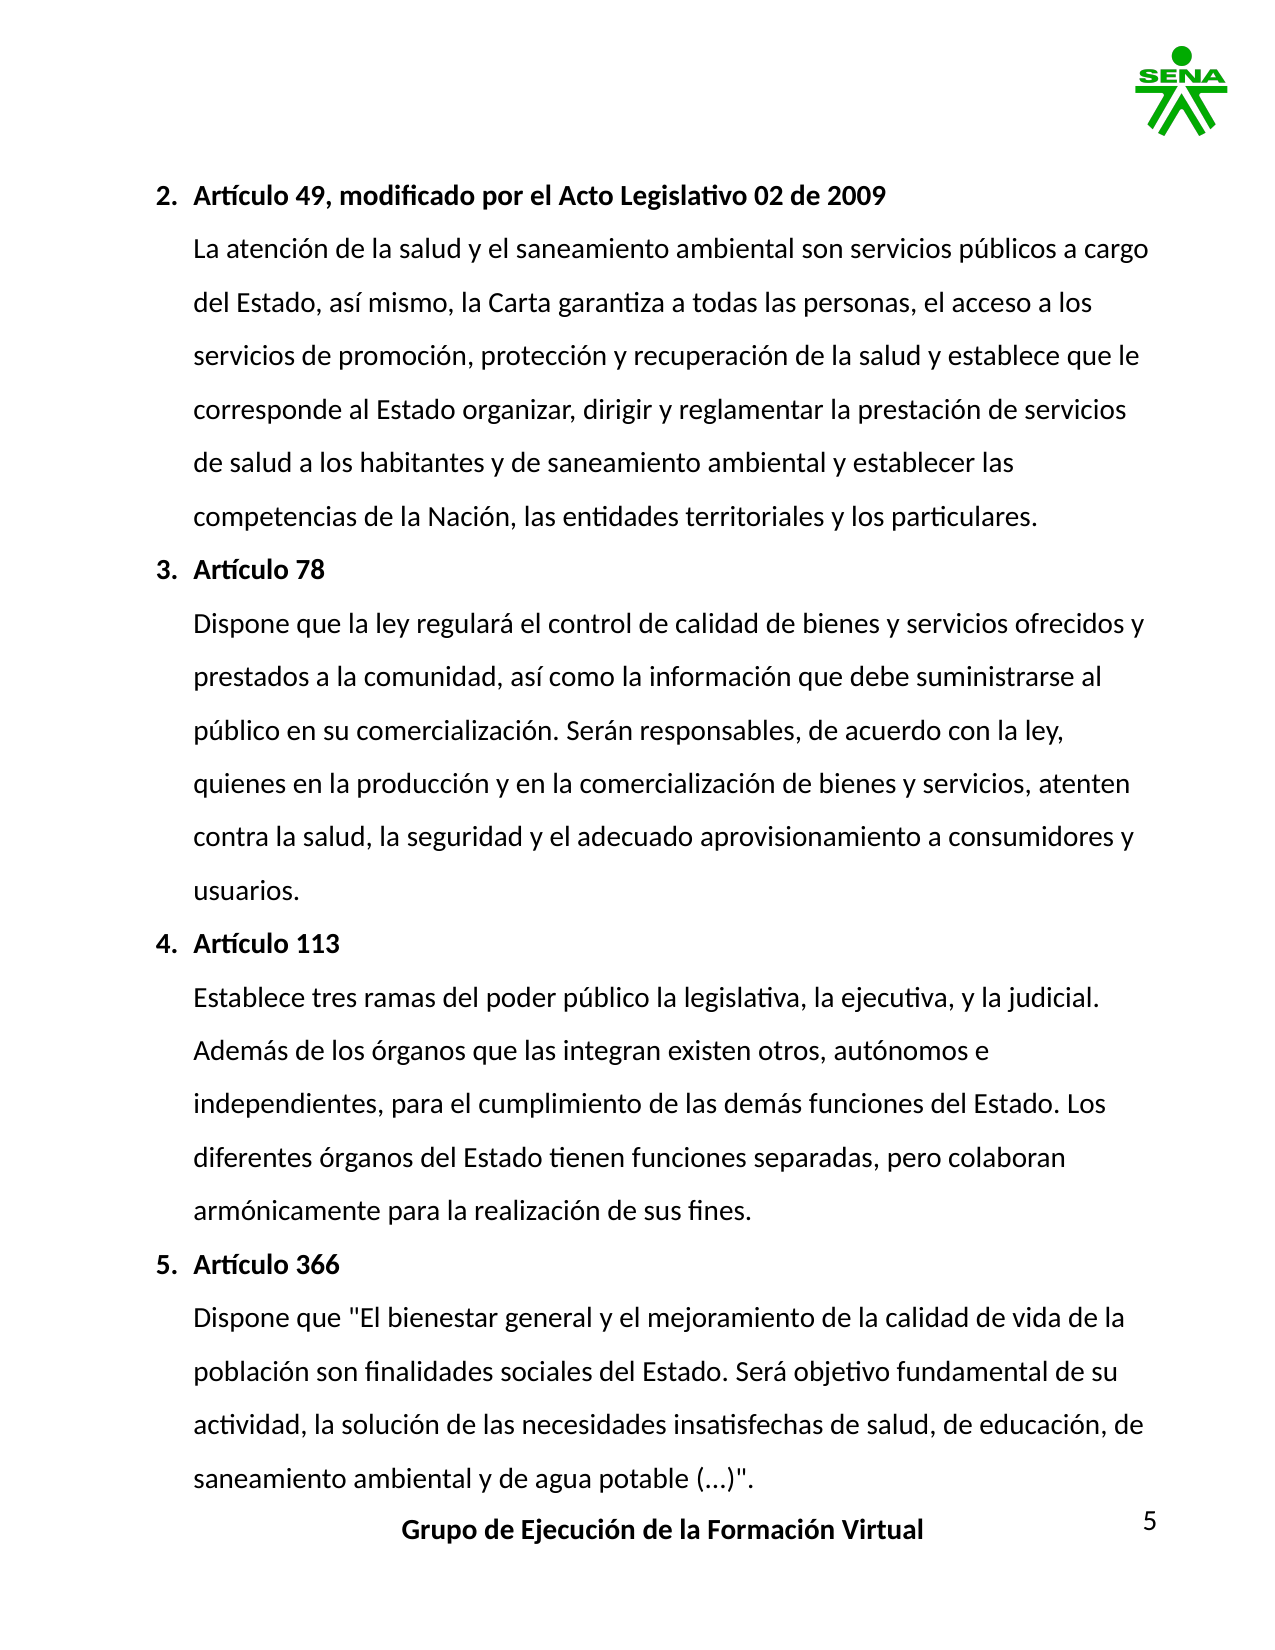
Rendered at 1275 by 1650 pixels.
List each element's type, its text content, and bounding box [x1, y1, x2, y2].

list Artículo 366 [156, 1246, 1157, 1282]
list Artículo 113 [156, 925, 1157, 961]
list Dispone que la ley regulará el control de calidad de bienes y servicios ofrecidos y prestados a la comunidad, así como la información que debe suministrarse al público en su comercialización. Serán responsables, de acuerdo con la ley, quienes en la producción y en la comercialización de bienes y servicios, atenten contra la salud, la seguridad y el adecuado aprovisionamiento a consumidores y usuarios. [193, 605, 1157, 907]
list Artículo 78 [156, 551, 1157, 587]
list La atención de la salud y el saneamiento ambiental son servicios públicos a cargo del Estado, así mismo, la Carta garantiza a todas las personas, el acceso a los servicios de promoción, protección y recuperación de la salud y establece que le corresponde al Estado organizar, dirigir y reglamentar la prestación de servicios de salud a los habitantes y de saneamiento ambiental y establecer las competencias de la Nación, las entidades territoriales y los particulares. [193, 231, 1157, 533]
list Artículo 49, modificado por el Acto Legislativo 02 de 2009 [156, 177, 1157, 213]
list Establece tres ramas del poder público la legislativa, la ejecutiva, y la judicial. Además de los órganos que las integran existen otros, autónomos e independientes, para el cumplimiento de las demás funciones del Estado. Los diferentes órganos del Estado tienen funciones separadas, pero colaboran armónicamente para la realización de sus fines. [193, 979, 1157, 1228]
picture [1135, 46, 1228, 136]
list Dispone que "El bienestar general y el mejoramiento de la calidad de vida de la población son finalidades sociales del Estado. Será objetivo fundamental de su actividad, la solución de las necesidades insatisfechas de salud, de educación, de saneamiento ambiental y de agua potable (...)". [193, 1299, 1157, 1495]
